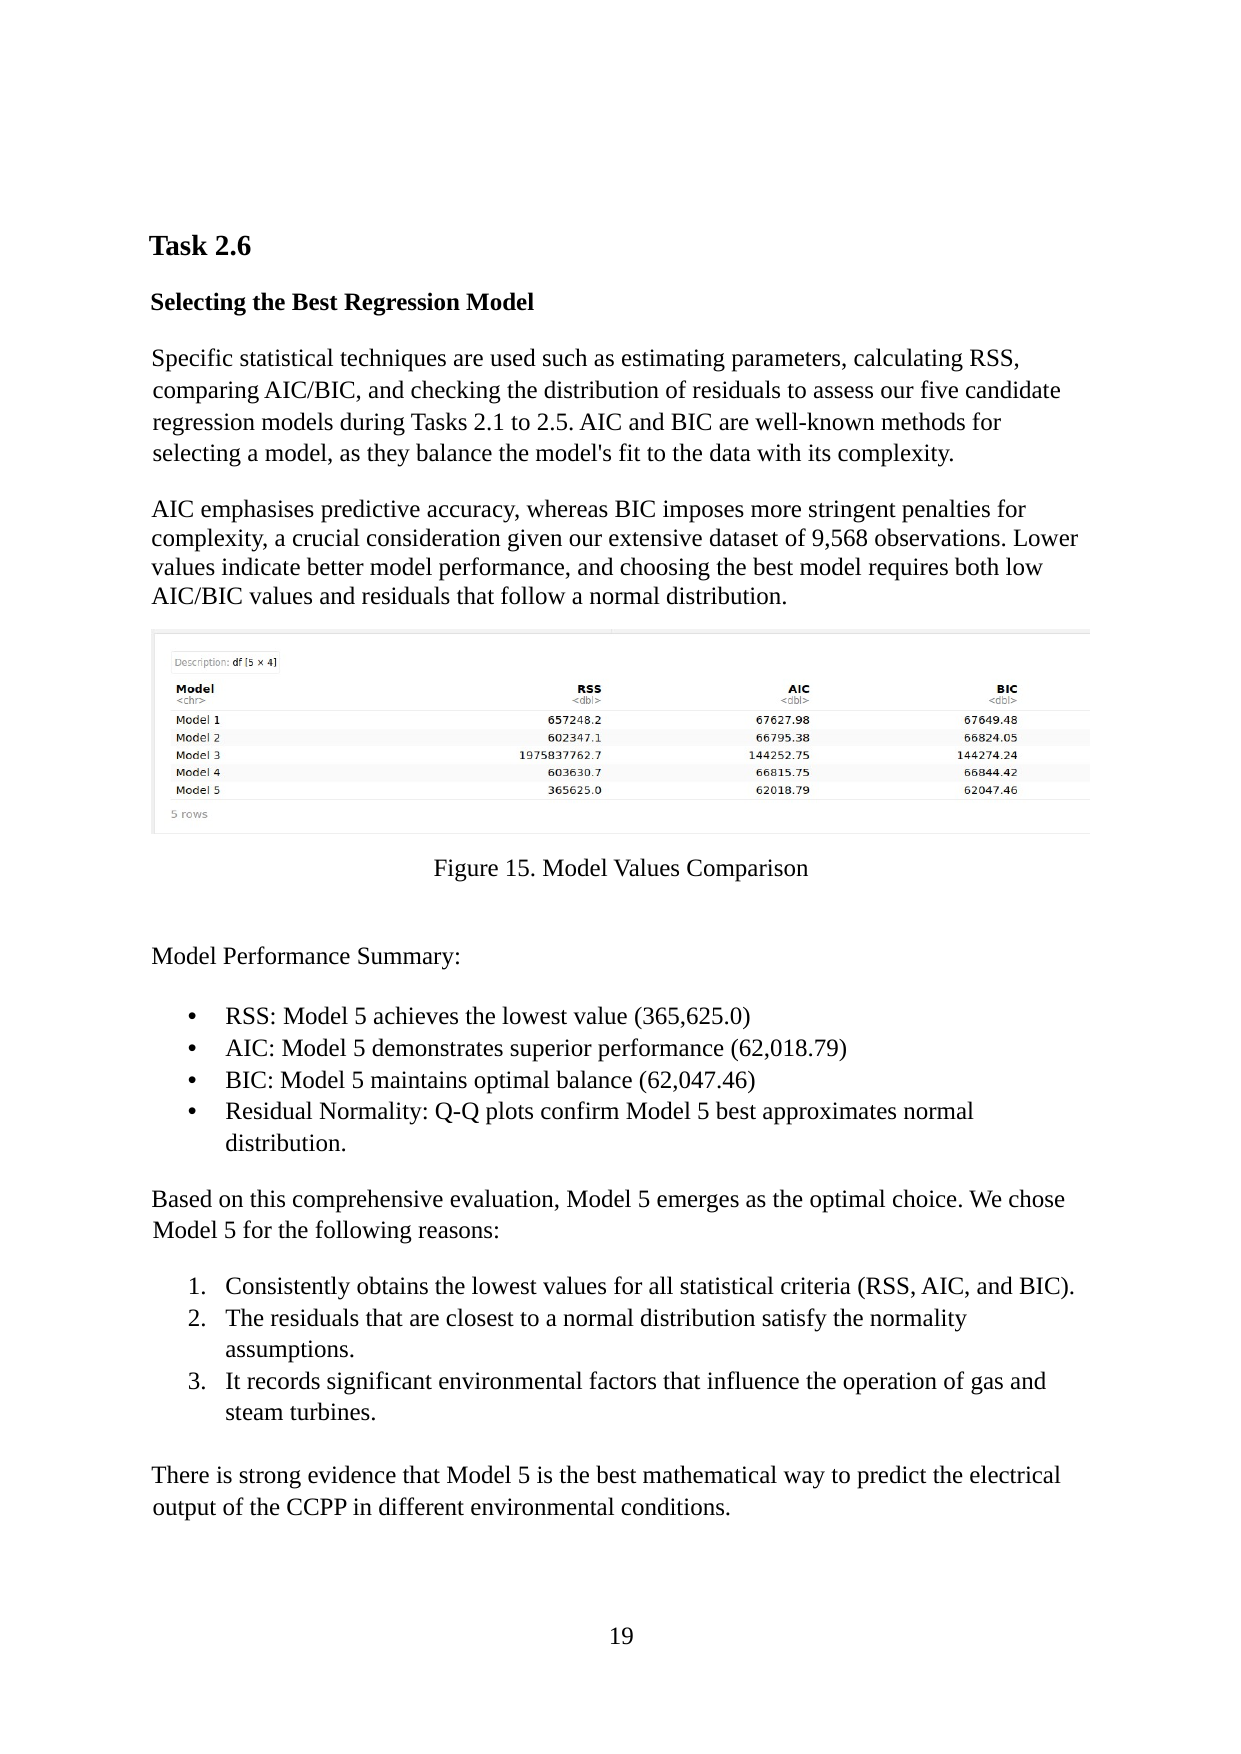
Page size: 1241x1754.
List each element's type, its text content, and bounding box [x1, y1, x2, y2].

picture [151, 629, 1090, 834]
text Based on this comprehensive evaluation, Model 5 emerges as the optimal choice. We chose Model 5 for the following reasons: [151, 1184, 1090, 1244]
list The residuals that are closest to a normal distribution satisfy the normality assumptions. [188, 1303, 1090, 1363]
text Selecting the Best Regression Model [150, 287, 1092, 316]
text Specific statistical techniques are used such as estimating parameters, calculating RSS, comparing AIC/BIC, and checking the distribution of residuals to assess our five candidate regression models during Tasks 2.1 to 2.5. AIC and BIC are well-known methods for selecting a model, as they balance the model's fit to the data with its complexity. [151, 343, 1090, 467]
list RSS: Model 5 achieves the lowest value (365,625.0) [188, 1001, 1090, 1030]
text There is strong evidence that Model 5 is the best mathematical way to predict the electrical output of the CCPP in different environmental conditions. [151, 1461, 1090, 1521]
list Consistently obtains the lowest values for all statistical criteria (RSS, AIC, and BIC). [188, 1271, 1090, 1300]
list Residual Normality: Q-Q plots confirm Model 5 best approximates normal distribution. [188, 1096, 1090, 1157]
subtitle Task 2.6 [148, 228, 1092, 262]
list AIC: Model 5 demonstrates superior performance (62,018.79) [188, 1033, 1090, 1062]
text AIC emphasises predictive accuracy, whereas BIC imposes more stringent penalties for complexity, a crucial consideration given our extensive dataset of 9,568 observations. Lower values indicate better model performance, and choosing the best model requires both low AIC/BIC values and residuals that follow a normal distribution. [151, 494, 1090, 610]
text Model Performance Summary: [151, 941, 1090, 970]
list It records significant environmental factors that influence the operation of gas and steam turbines. [188, 1366, 1090, 1426]
list BIC: Model 5 maintains optimal balance (62,047.46) [188, 1064, 1090, 1093]
text Figure 15. Model Values Comparison [150, 853, 1092, 882]
